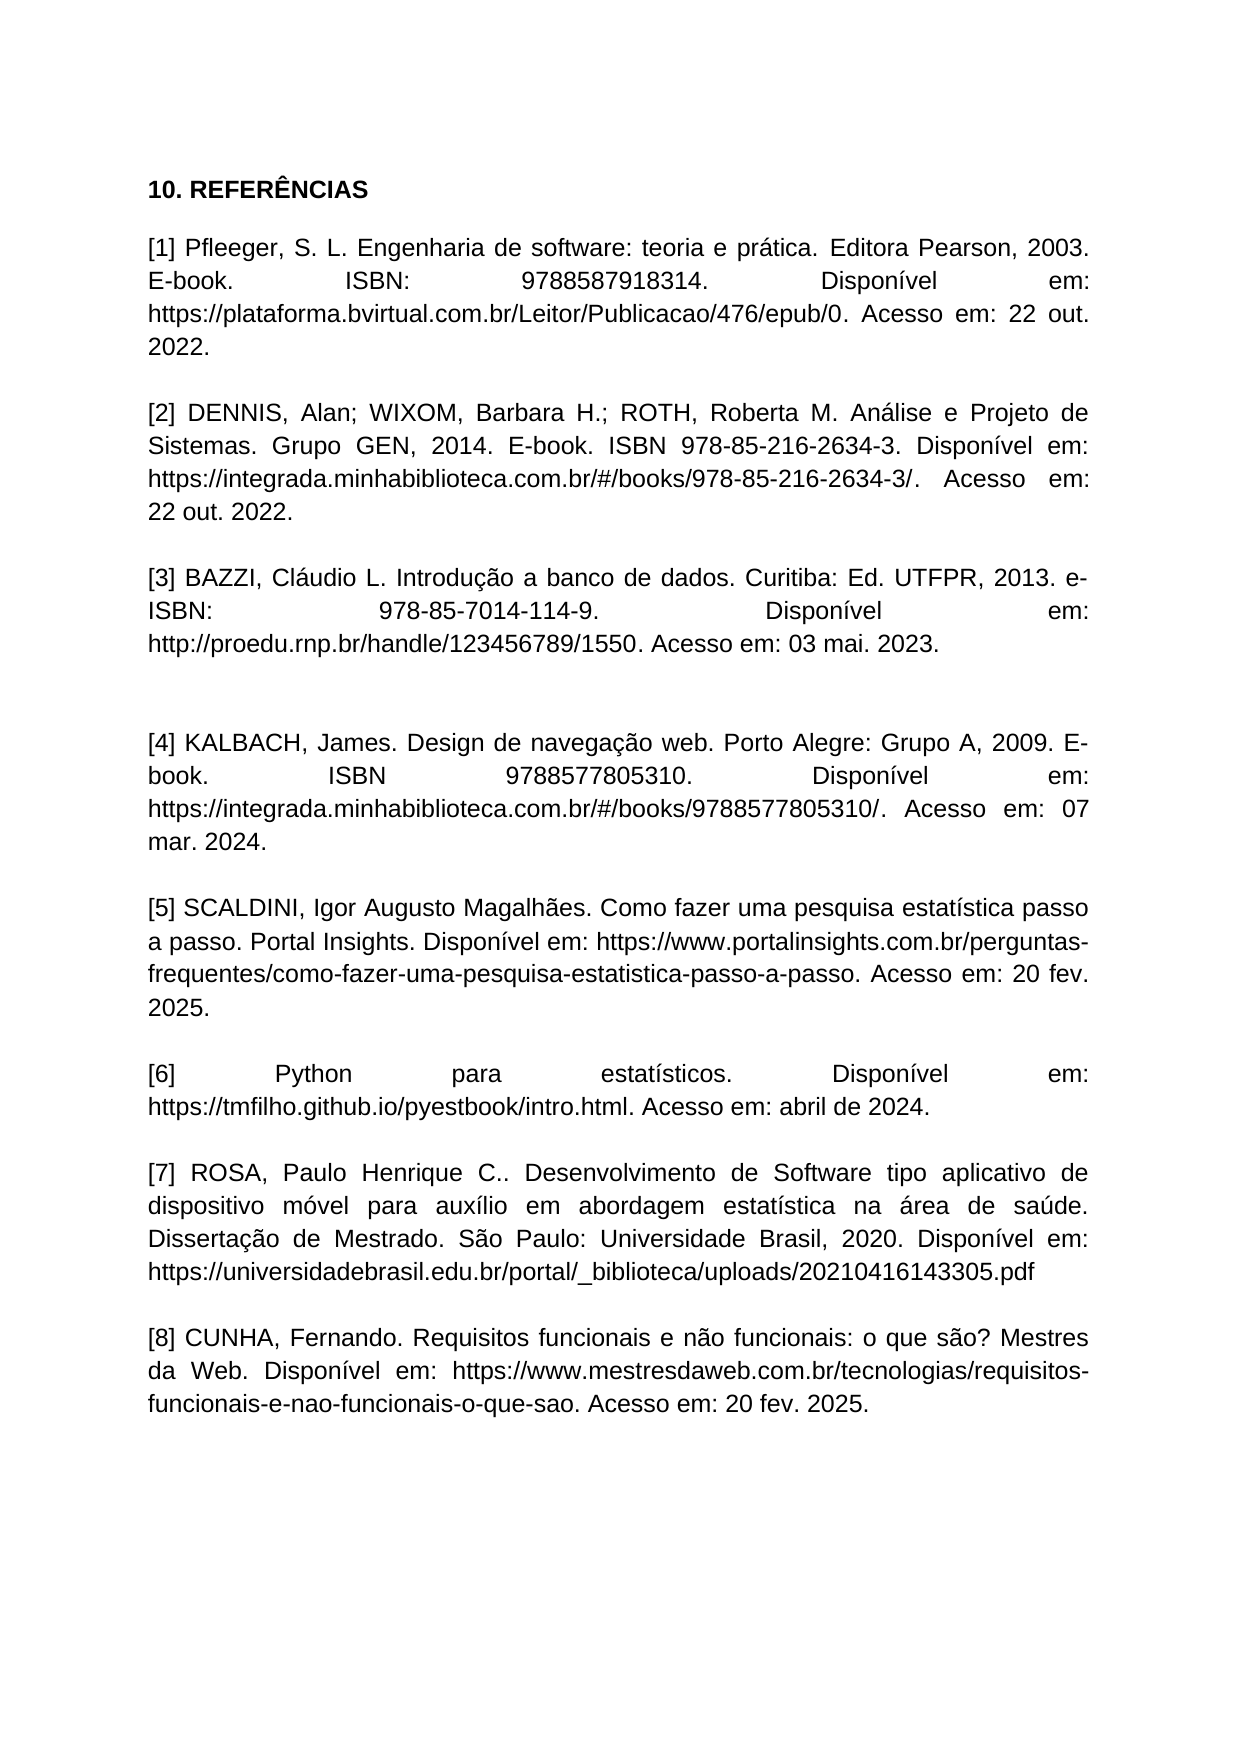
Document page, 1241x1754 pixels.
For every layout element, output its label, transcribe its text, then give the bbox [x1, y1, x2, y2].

text [3] BAZZI, Cláudio L. Introdução a banco de dados. Curitiba: Ed. UTFPR, 2013. e-ISBN: 978-85-7014-114-9. Disponível em: http://proedu.rnp.br/handle/123456789/1550. Acesso em: 03 mai. 2023. [148, 563, 1090, 658]
text [4] KALBACH, James. Design de navegação web. Porto Alegre: Grupo A, 2009. E-book. ISBN 9788577805310. Disponível em: https://integrada.minhabiblioteca.com.br/#/books/9788577805310/. Acesso em: 07 mar. 2024. [148, 728, 1090, 856]
text [7] ROSA, Paulo Henrique C.. Desenvolvimento de Software tipo aplicativo de dispositivo móvel para auxílio em abordagem estatística na área de saúde. Dissertação de Mestrado. São Paulo: Universidade Brasil, 2020. Disponível em: https://universidadebrasil.edu.br/portal/_biblioteca/uploads/20210416143305.pdf [148, 1158, 1090, 1285]
text [5] SCALDINI, Igor Augusto Magalhães. Como fazer uma pesquisa estatística passo a passo. Portal Insights. Disponível em: https://www.portalinsights.com.br/perguntas-frequentes/como-fazer-uma-pesquisa-estatistica-passo-a-passo. Acesso em: 20 fev. 2025. [148, 893, 1090, 1021]
subtitle 10. REFERÊNCIAS [148, 175, 1090, 204]
text [6] Python para estatísticos. Disponível em: https://tmfilho.github.io/pyestbook/intro.html. Acesso em: abril de 2024. [148, 1058, 1090, 1120]
text [8] CUNHA, Fernando. Requisitos funcionais e não funcionais: o que são? Mestres da Web. Disponível em: https://www.mestresdaweb.com.br/tecnologias/requisitos-funcionais-e-nao-funcionais-o-que-sao. Acesso em: 20 fev. 2025. [148, 1323, 1090, 1417]
text [2] DENNIS, Alan; WIXOM, Barbara H.; ROTH, Roberta M. Análise e Projeto de Sistemas. Grupo GEN, 2014. E-book. ISBN 978-85-216-2634-3. Disponível em: https://integrada.minhabiblioteca.com.br/#/books/978-85-216-2634-3/. Acesso em: 22 out. 2022. [148, 398, 1090, 526]
text [1] Pfleeger, S. L. Engenharia de software: teoria e prática. Editora Pearson, 2003. E-book. ISBN: 9788587918314. Disponível em: https://plataforma.bvirtual.com.br/Leitor/Publicacao/476/epub/0. Acesso em: 22 out. 2022. [148, 233, 1090, 361]
